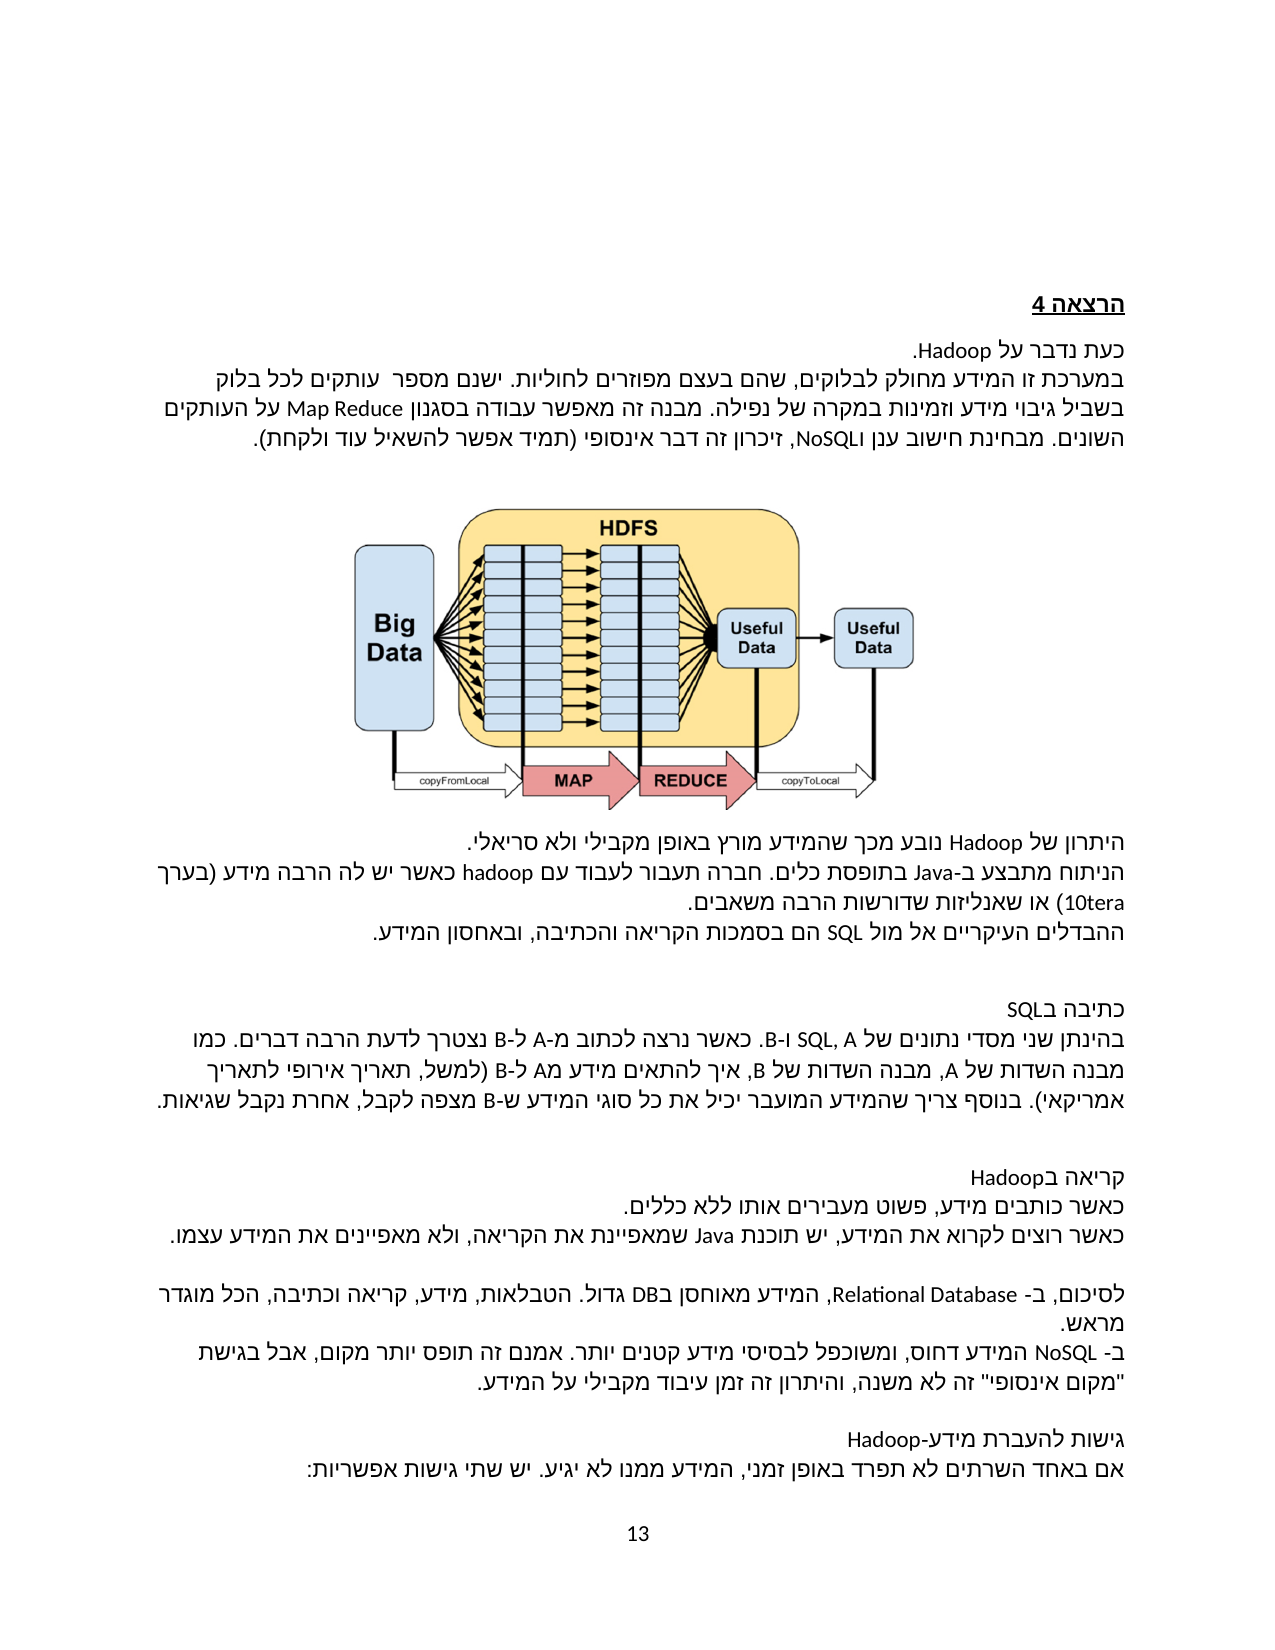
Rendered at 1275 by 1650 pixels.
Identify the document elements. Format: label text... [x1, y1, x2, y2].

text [150, 1163, 1125, 1482]
text כעת נדבר על Hadoop. במערכת זו המידע מחולק לבלוקים, שהם בעצם מפוזרים לחוליות. ישנם מספר עותקים לכל בלוק בשביל גיבוי מידע וזמינות במקרה של נפילה. מבנה זה מאפשר עבודה בסגנון Map Reduce על העותקים השונים. מבחינת חישוב ענן וNoSQL, זיכרון זה דבר אינסופי (תמיד אפשר להשאיל עוד ולקחת). [150, 336, 1125, 452]
picture [351, 499, 924, 810]
text היתרון של Hadoop נובע מכך שהמידע מורץ באופן מקבילי ולא סריאלי. הניתוח מתבצע ב-Java בתופסת כלים. חברה תעבור לעבוד עם hadoop כאשר יש לה הרבה מידע (בערך 10tera) או שאנליזות שדורשות הרבה משאבים. ההבדלים העיקריים אל מול SQL הם בסמכות הקריאה והכתיבה, ובאחסון המידע. [150, 828, 1125, 977]
text כתיבה בSQL בהינתן שני מסדי נתונים של SQL, A ו-B. כאשר נרצה לכתוב מ-A ל-B נצטרך לדעת הרבה דברים. כמו מבנה השדות של A, מבנה השדות של B, איך להתאים מידע מA ל-B (למשל, תאריך אירופי לתאריך אמריקאי). בנוסף צריך שהמידע המועבר יכיל את כל סוגי המידע ש-B מצפה לקבל, אחרת נקבל שגיאות. [150, 996, 1125, 1144]
text הרצאה 4 [150, 291, 1125, 317]
